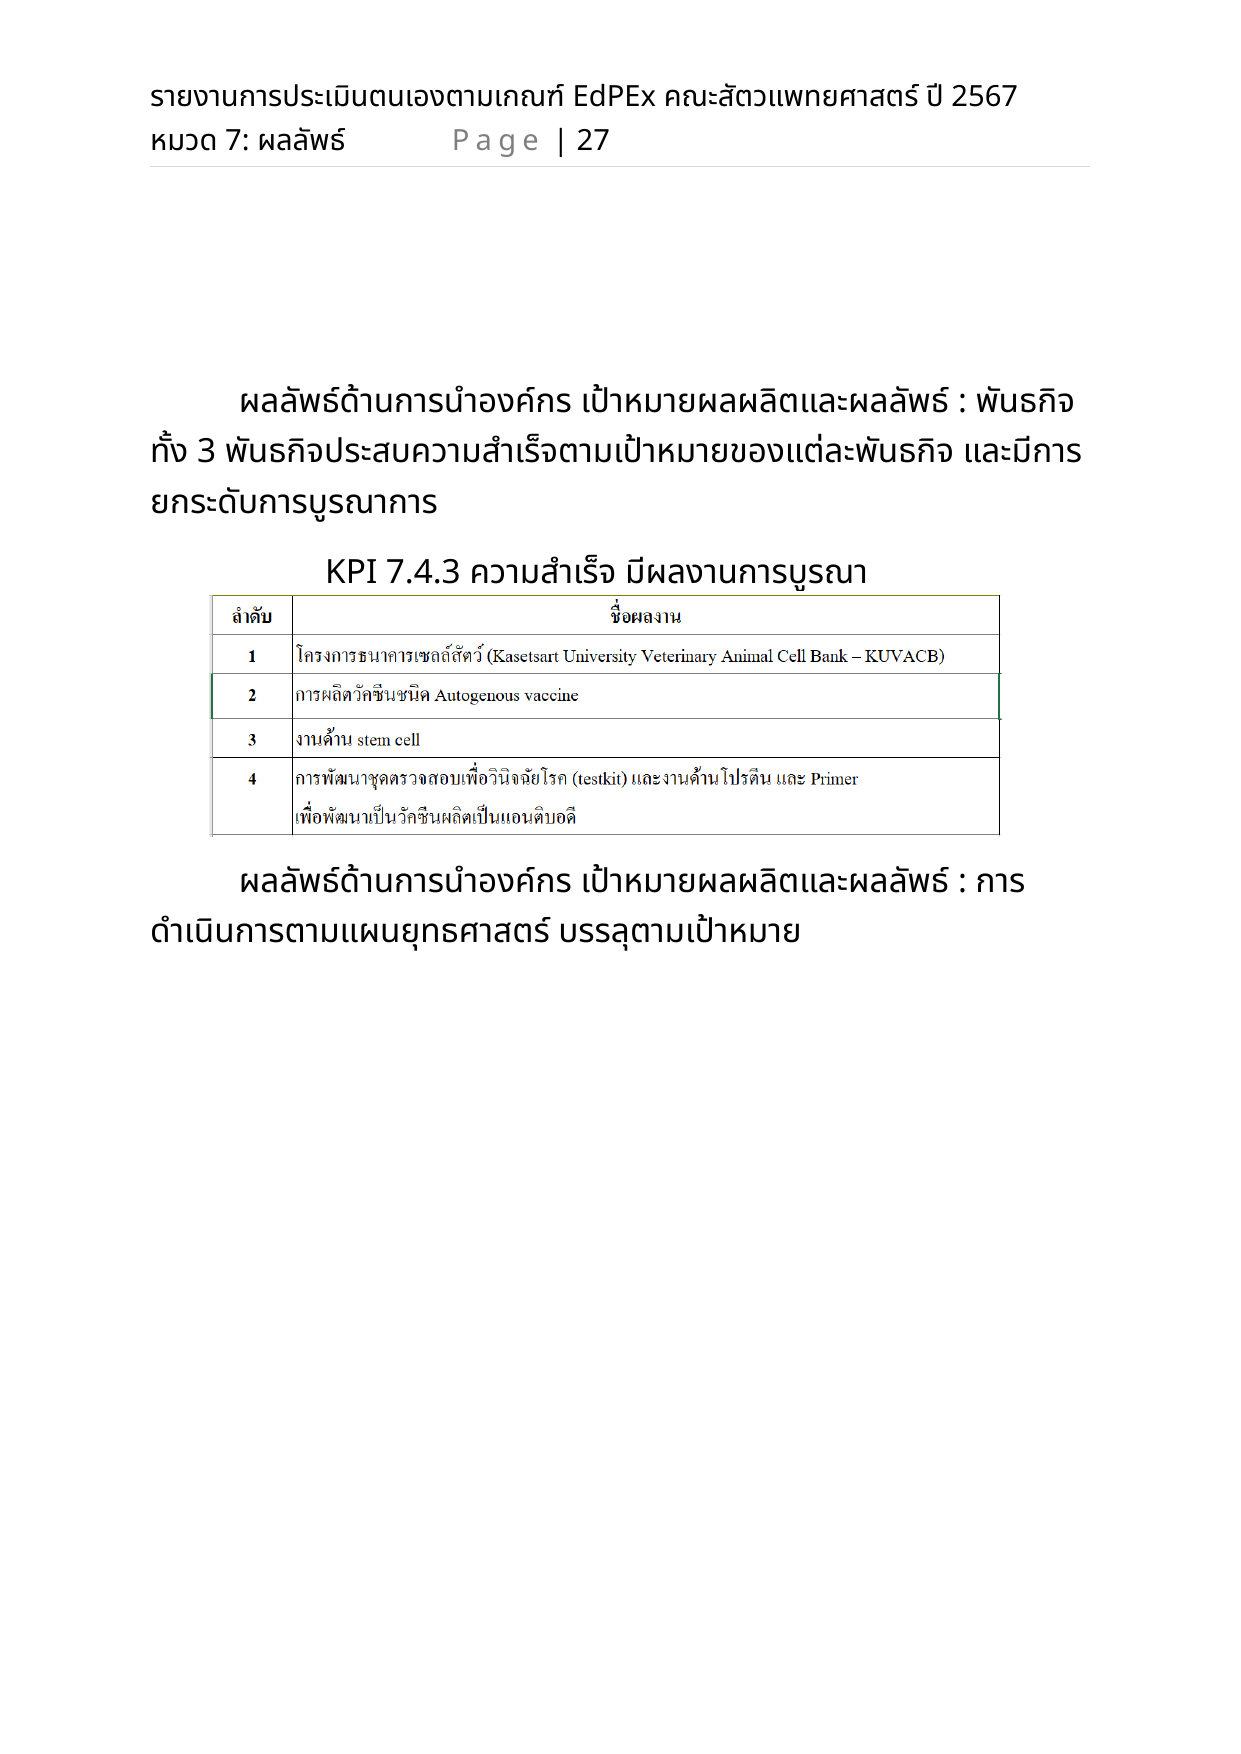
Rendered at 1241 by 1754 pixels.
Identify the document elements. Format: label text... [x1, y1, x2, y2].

text ผลลัพธ์ด้านการนำองค์กร เป้าหมายผลผลิตและผลลัพธ์ : พันธกิจทั้ง 3 พันธกิจประสบความสำเร็จตามเป้าหมายของแต่ละพันธกิจ และมีการยกระดับการบูรณาการ [150, 377, 1090, 528]
text ผลลัพธ์ด้านการนำองค์กร เป้าหมายผลผลิตและผลลัพธ์ : การดำเนินการตามแผนยุทธศาสตร์ บรรลุตามเป้าหมาย [150, 856, 1090, 957]
picture [209, 595, 1002, 837]
